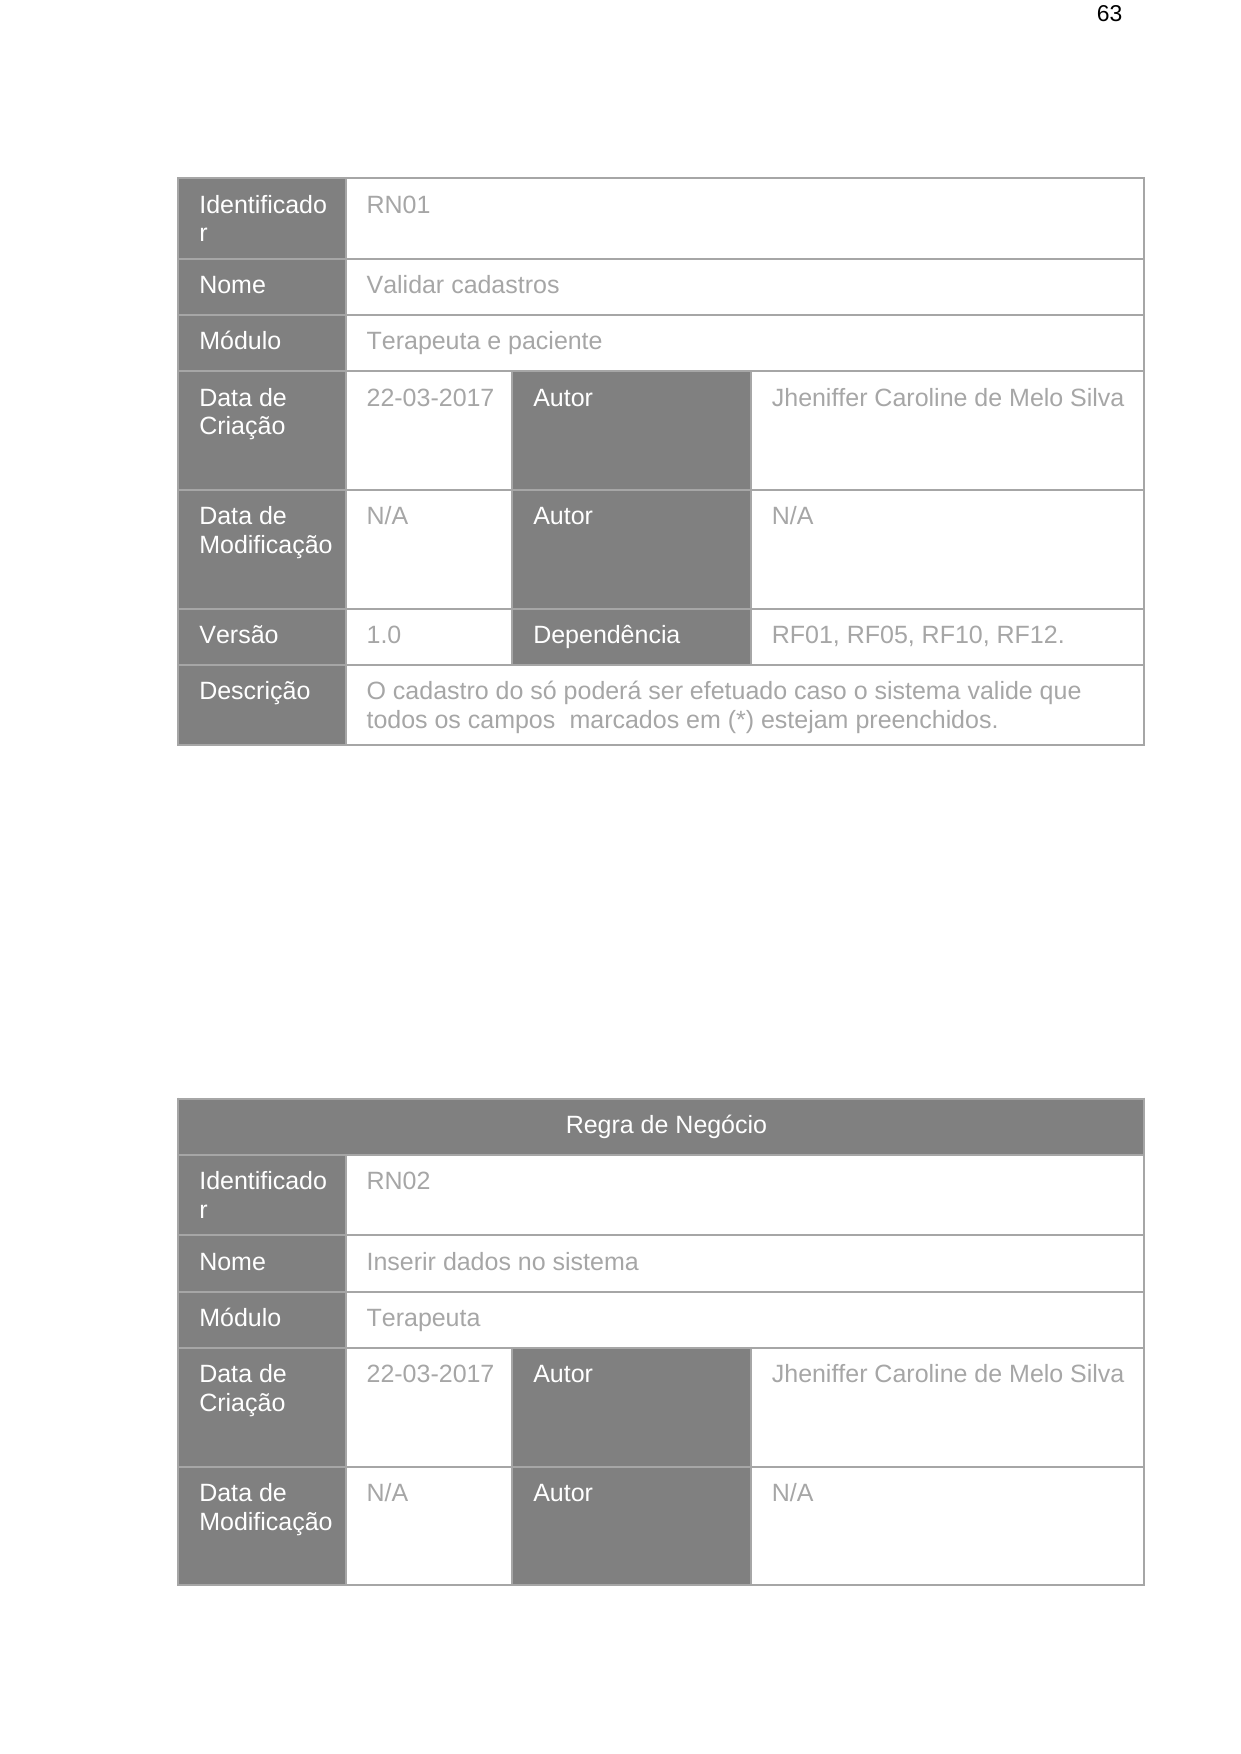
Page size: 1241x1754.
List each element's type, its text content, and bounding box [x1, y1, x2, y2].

table_cell Terapeuta [347, 1293, 1143, 1347]
table_cell Identificador [179, 179, 345, 258]
table_cell O cadastro do só poderá ser efetuado caso o sistema valide que todos os campos marcados em (*) estejam preenchidos. [347, 666, 1143, 744]
table_cell Data de Modificação [179, 1468, 345, 1584]
table_cell Inserir dados no sistema [347, 1236, 1143, 1291]
table_cell N/A [752, 1468, 1143, 1584]
table_cell 1.0 [347, 610, 511, 664]
table_cell Data de Criação [179, 1349, 345, 1466]
table_cell Módulo [179, 316, 345, 370]
table_cell Autor [513, 372, 750, 489]
table_cell Dependência [513, 610, 750, 664]
table_cell Data de Modificação [179, 491, 345, 608]
table_cell RN01 [347, 179, 1143, 258]
table_cell Descrição [179, 666, 345, 744]
table_cell Versão [179, 610, 345, 664]
table_cell Autor [513, 1468, 750, 1584]
table_header Regra de Negócio [179, 1100, 1143, 1154]
table_cell N/A [752, 491, 1143, 608]
table_cell N/A [347, 491, 511, 608]
table_cell Jheniffer Caroline de Melo Silva [752, 372, 1143, 489]
table_cell Nome [179, 260, 345, 314]
table_cell Nome [179, 1236, 345, 1291]
table_cell Autor [513, 1349, 750, 1466]
table_cell Data de Criação [179, 372, 345, 489]
table_cell Jheniffer Caroline de Melo Silva [752, 1349, 1143, 1466]
table_cell Validar cadastros [347, 260, 1143, 314]
table_cell Terapeuta e paciente [347, 316, 1143, 370]
table_cell N/A [347, 1468, 511, 1584]
table_cell Módulo [179, 1293, 345, 1347]
table_cell Identificador [179, 1156, 345, 1234]
table_cell Autor [513, 491, 750, 608]
table_cell 22-03-2017 [347, 1349, 511, 1466]
table_cell RF01, RF05, RF10, RF12. [752, 610, 1143, 664]
table_cell 22-03-2017 [347, 372, 511, 489]
table_cell RN02 [347, 1156, 1143, 1234]
